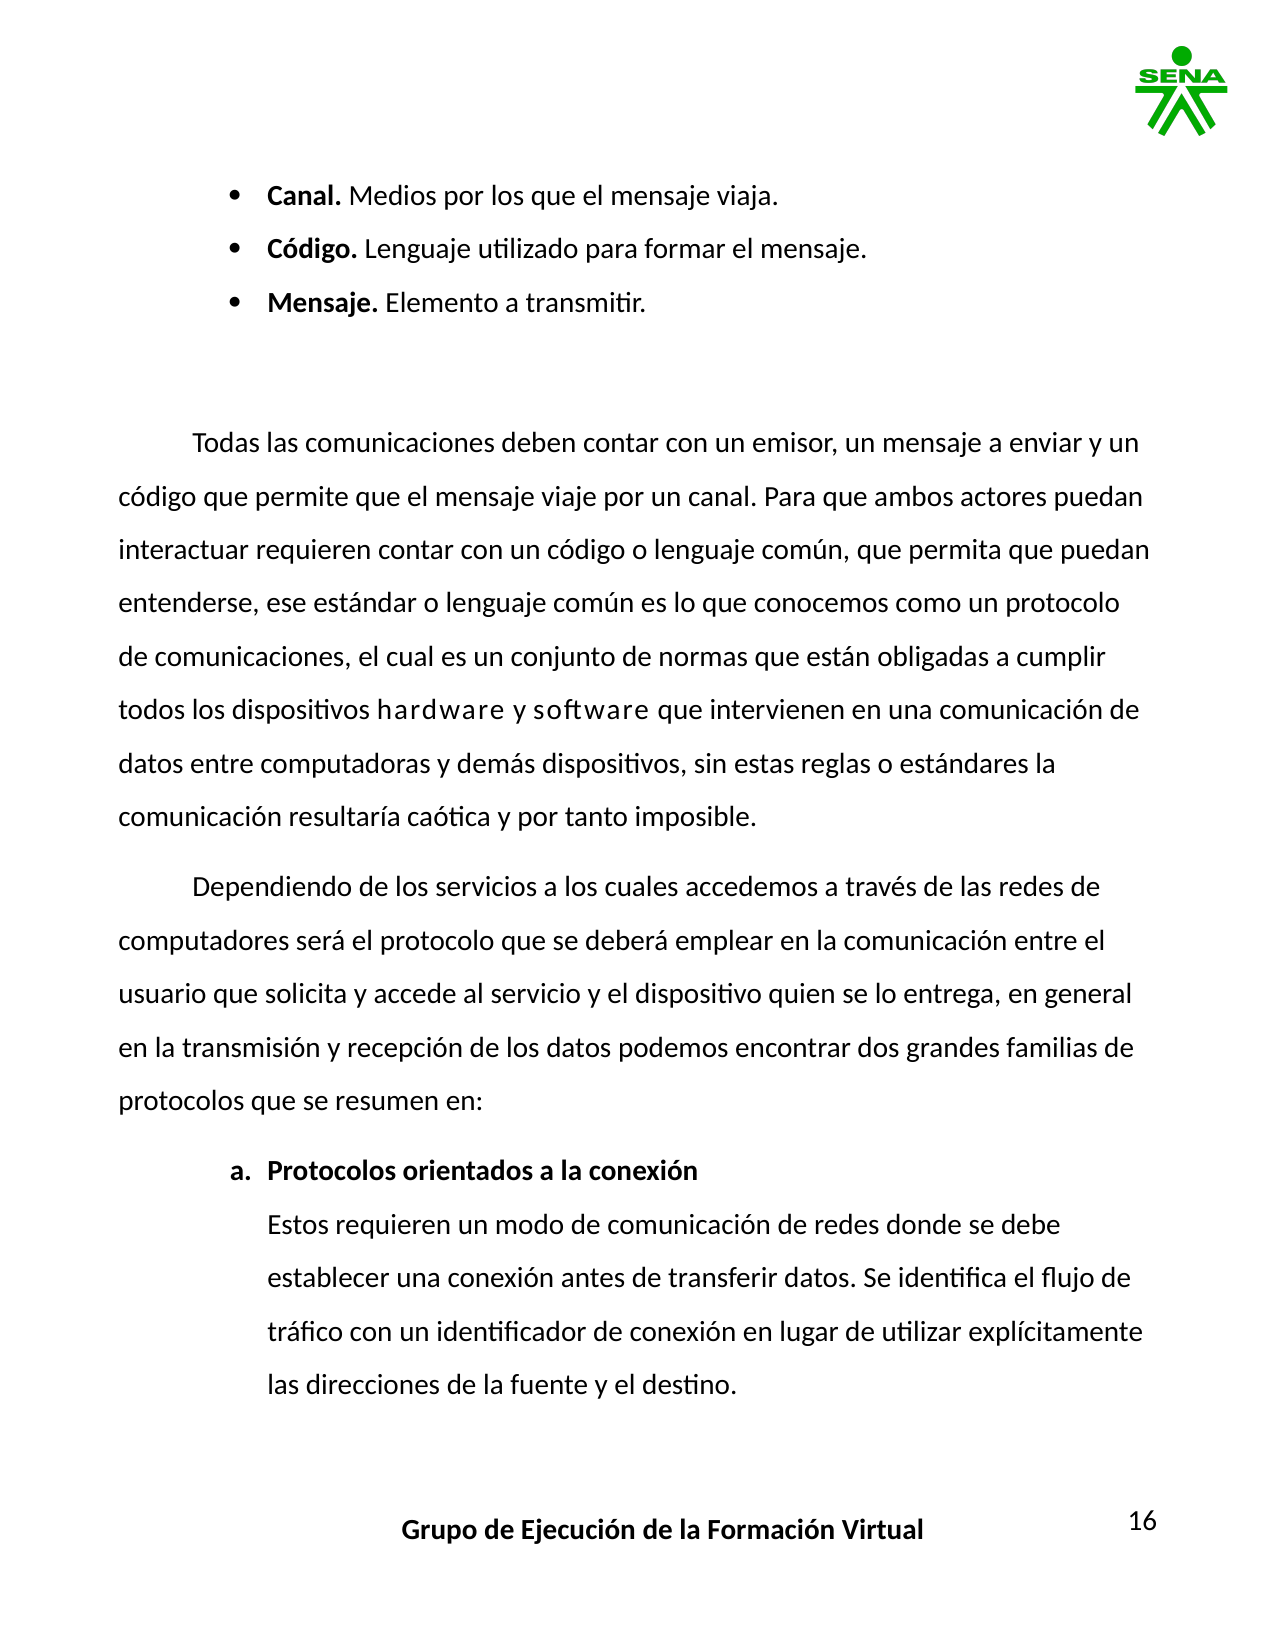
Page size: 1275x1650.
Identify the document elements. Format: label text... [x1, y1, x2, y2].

list Canal. Medios por los que el mensaje viaja. [229, 177, 1157, 213]
list Mensaje. Elemento a transmitir. [229, 284, 1157, 320]
text Todas las comunicaciones deben contar con un emisor, un mensaje a enviar y un código que permite que el mensaje viaje por un canal. Para que ambos actores puedan interactuar requieren contar con un código o lenguaje común, que permita que puedan entenderse, ese estándar o lenguaje común es lo que conocemos como un protocolo de comunicaciones, el cual es un conjunto de normas que están obligadas a cumplir todos los dispositivos hardware y software que intervienen en una comunicación de datos entre computadoras y demás dispositivos, sin estas reglas o estándares la comunicación resultaría caótica y por tanto imposible. [118, 424, 1157, 834]
text Dependiendo de los servicios a los cuales accedemos a través de las redes de computadores será el protocolo que se deberá emplear en la comunicación entre el usuario que solicita y accede al servicio y el dispositivo quien se lo entrega, en general en la transmisión y recepción de los datos podemos encontrar dos grandes familias de protocolos que se resumen en: [118, 868, 1157, 1118]
list Código. Lenguaje utilizado para formar el mensaje. [229, 231, 1157, 266]
picture [1135, 46, 1228, 136]
list Estos requieren un modo de comunicación de redes donde se debe establecer una conexión antes de transferir datos. Se identifica el flujo de tráfico con un identificador de conexión en lugar de utilizar explícitamente las direcciones de la fuente y el destino. [267, 1206, 1157, 1402]
list Protocolos orientados a la conexión [229, 1152, 1157, 1188]
